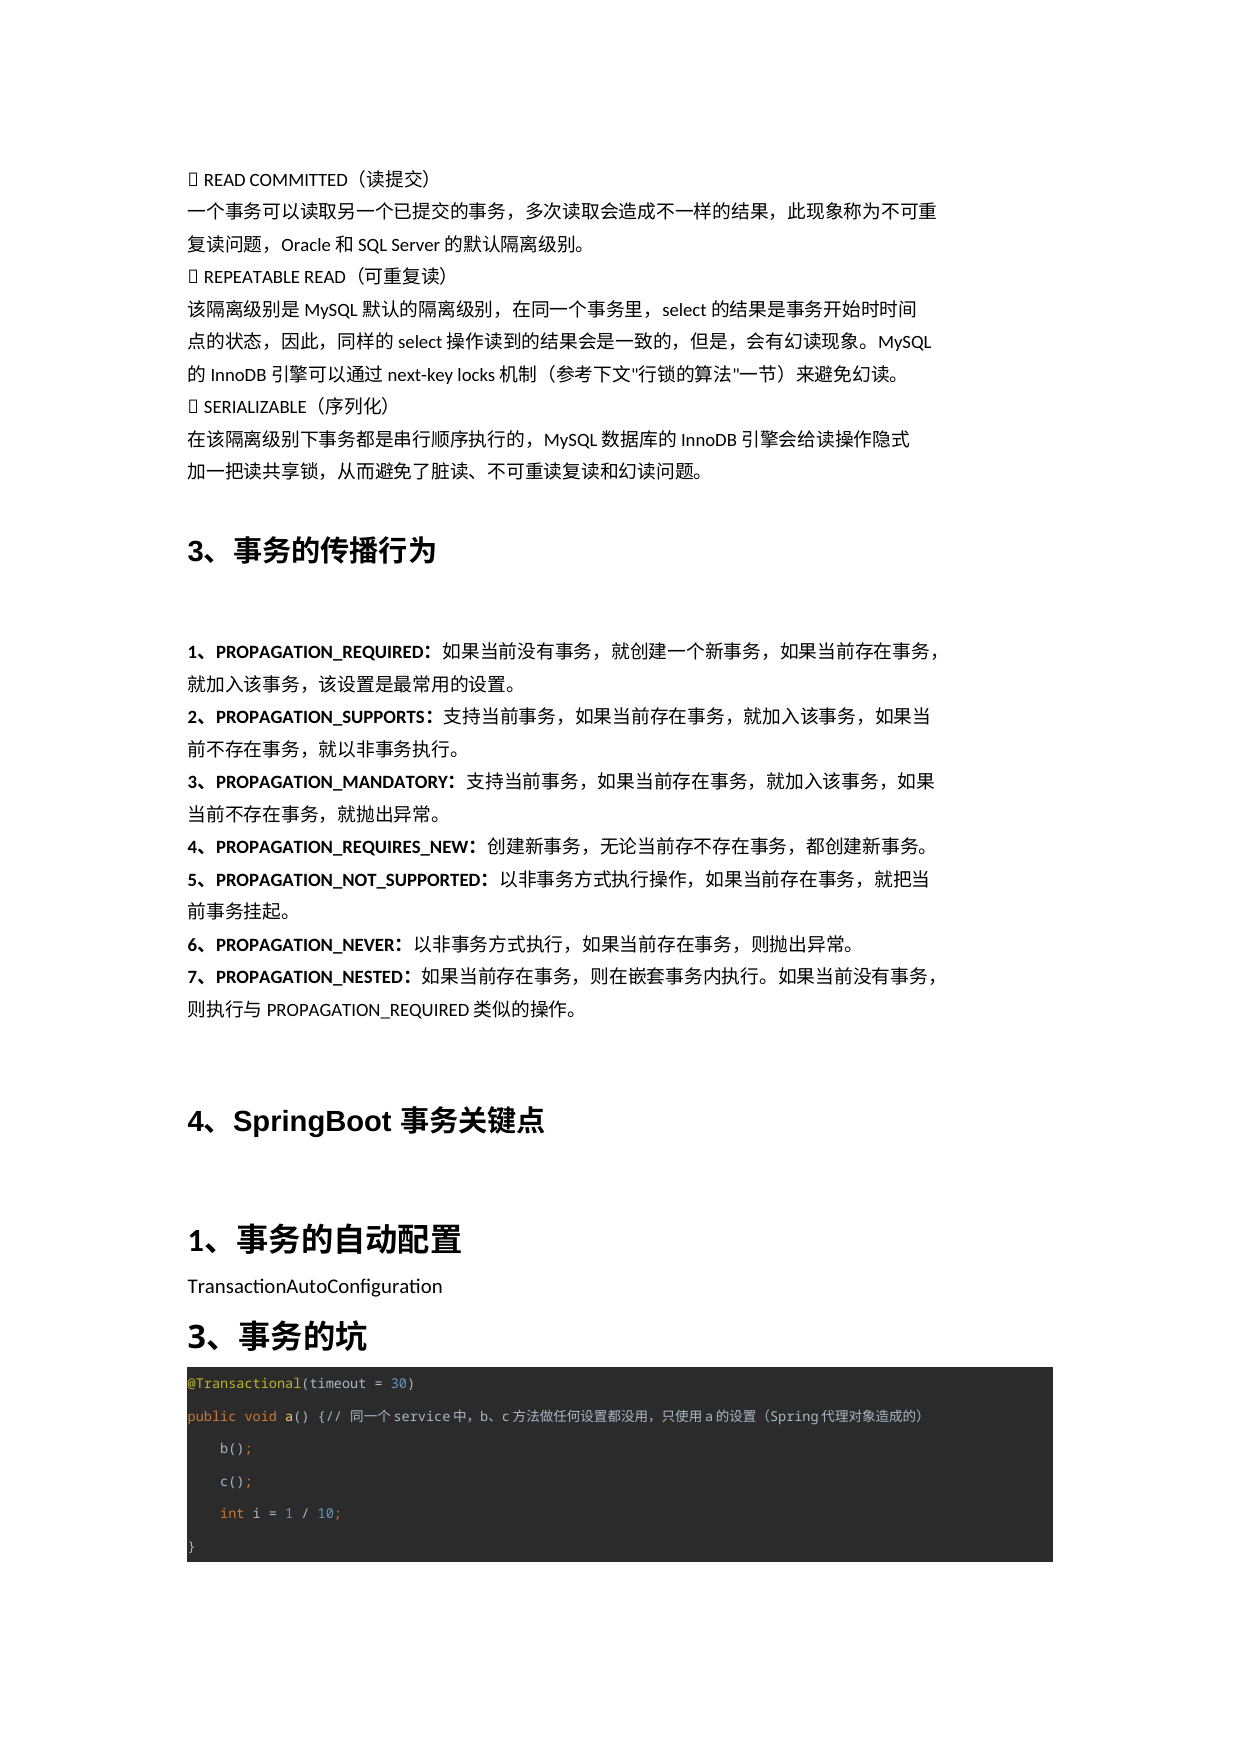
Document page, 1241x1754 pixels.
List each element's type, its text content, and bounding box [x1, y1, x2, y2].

text 复读问题，Oracle 和 SQL Server 的默认隔离级别。 [187, 227, 1053, 259]
text c(); [187, 1465, 1053, 1497]
text 当前不存在事务，就抛出异常。 [187, 797, 1053, 829]
text public void a() {// 同一个service中，b、c方法做任何设置都没用，只使用a的设置（Spring代理对象造成的） [187, 1400, 1053, 1432]
text 1、事务的自动配置 [187, 1205, 1053, 1270]
text 7、PROPAGATION_NESTED：如果当前存在事务，则在嵌套事务内执行。如果当前没有事务， [187, 959, 1053, 992]
text 2、PROPAGATION_SUPPORTS：支持当前事务，如果当前存在事务，就加入该事务，如果当 [187, 699, 1053, 732]
text 加一把读共享锁，从而避免了脏读、不可重读复读和幻读问题。 [187, 454, 1053, 487]
text 前事务挂起。 [187, 894, 1053, 927]
text 1、PROPAGATION_REQUIRED：如果当前没有事务，就创建一个新事务，如果当前存在事务， [187, 634, 1053, 667]
text  REPEATABLE READ（可重复读） [187, 259, 1053, 292]
text 3、PROPAGATION_MANDATORY：支持当前事务，如果当前存在事务，就加入该事务，如果 [187, 764, 1053, 797]
text 就加入该事务，该设置是最常用的设置。 [187, 667, 1053, 699]
text TransactionAutoConfiguration [187, 1270, 1053, 1302]
text 6、PROPAGATION_NEVER：以非事务方式执行，如果当前存在事务，则抛出异常。 [187, 927, 1053, 959]
text int i = 1 / 10; [187, 1497, 1053, 1530]
text  READ COMMITTED（读提交） [187, 162, 1053, 194]
text 点的状态，因此，同样的 select 操作读到的结果会是一致的，但是，会有幻读现象。MySQL [187, 324, 1053, 357]
text 前不存在事务，就以非事务执行。 [187, 732, 1053, 764]
text 该隔离级别是 MySQL 默认的隔离级别，在同一个事务里，select 的结果是事务开始时时间 [187, 292, 1053, 324]
list 事务的坑 [187, 1302, 1053, 1367]
text 一个事务可以读取另一个已提交的事务，多次读取会造成不一样的结果，此现象称为不可重 [187, 194, 1053, 227]
text 5、PROPAGATION_NOT_SUPPORTED：以非事务方式执行操作，如果当前存在事务，就把当 [187, 862, 1053, 894]
text 的 InnoDB 引擎可以通过 next-key locks 机制（参考下文"行锁的算法"一节）来避免幻读。 [187, 357, 1053, 389]
text 则执行与 PROPAGATION_REQUIRED 类似的操作。 [187, 992, 1053, 1024]
text 在该隔离级别下事务都是串行顺序执行的，MySQL 数据库的 InnoDB 引擎会给读操作隐式 [187, 422, 1053, 454]
text 4、PROPAGATION_REQUIRES_NEW：创建新事务，无论当前存不存在事务，都创建新事务。 [187, 829, 1053, 862]
text @Transactional(timeout = 30) [187, 1367, 1053, 1400]
text } [187, 1530, 1053, 1562]
text  SERIALIZABLE（序列化） [187, 389, 1053, 422]
text b(); [187, 1432, 1053, 1465]
subtitle 4、SpringBoot 事务关键点 [187, 1086, 1053, 1151]
subtitle 3、事务的传播行为 [187, 516, 1053, 581]
